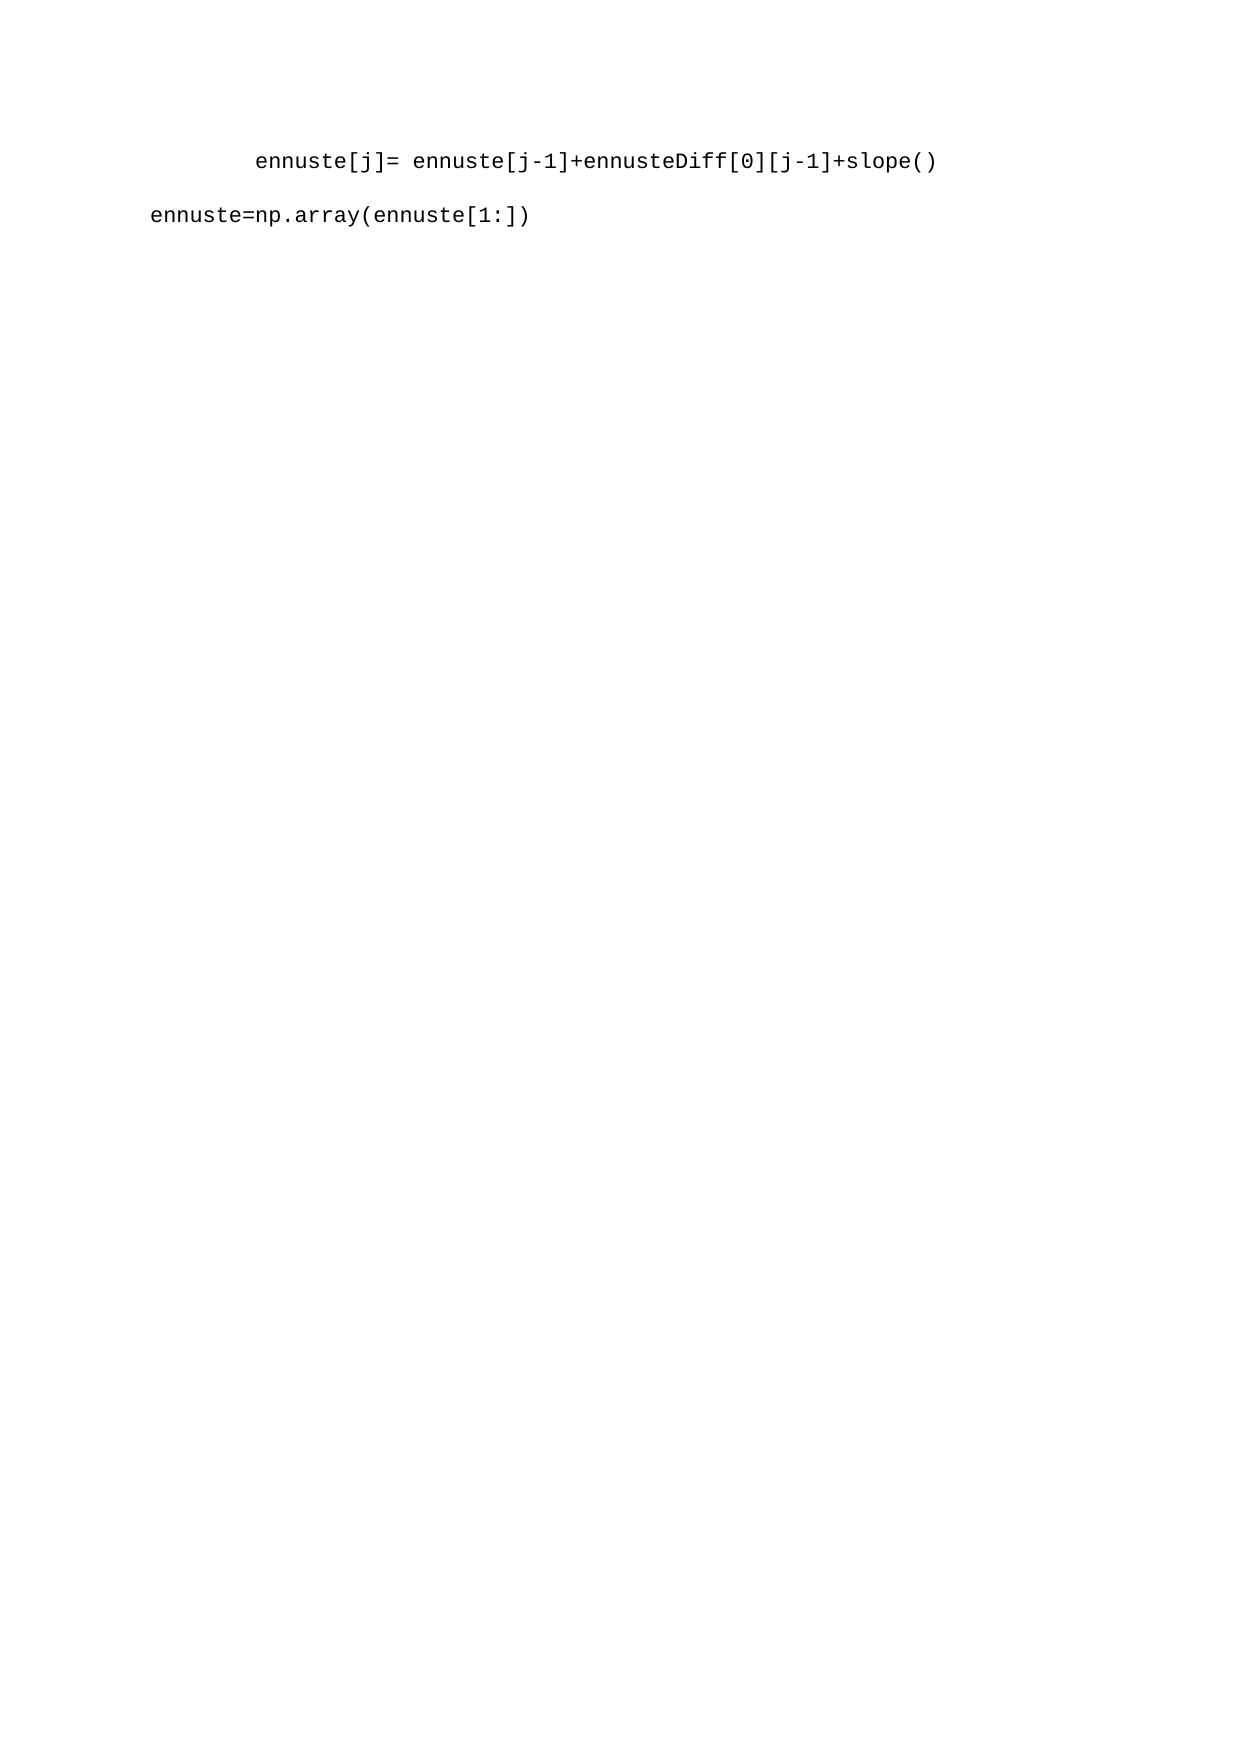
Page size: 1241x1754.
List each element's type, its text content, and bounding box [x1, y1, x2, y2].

text ennuste[j]= ennuste[j-1]+ennusteDiff[0][j-1]+slope() [150, 150, 1090, 175]
text ennuste=np.array(ennuste[1:]) [150, 204, 1090, 229]
